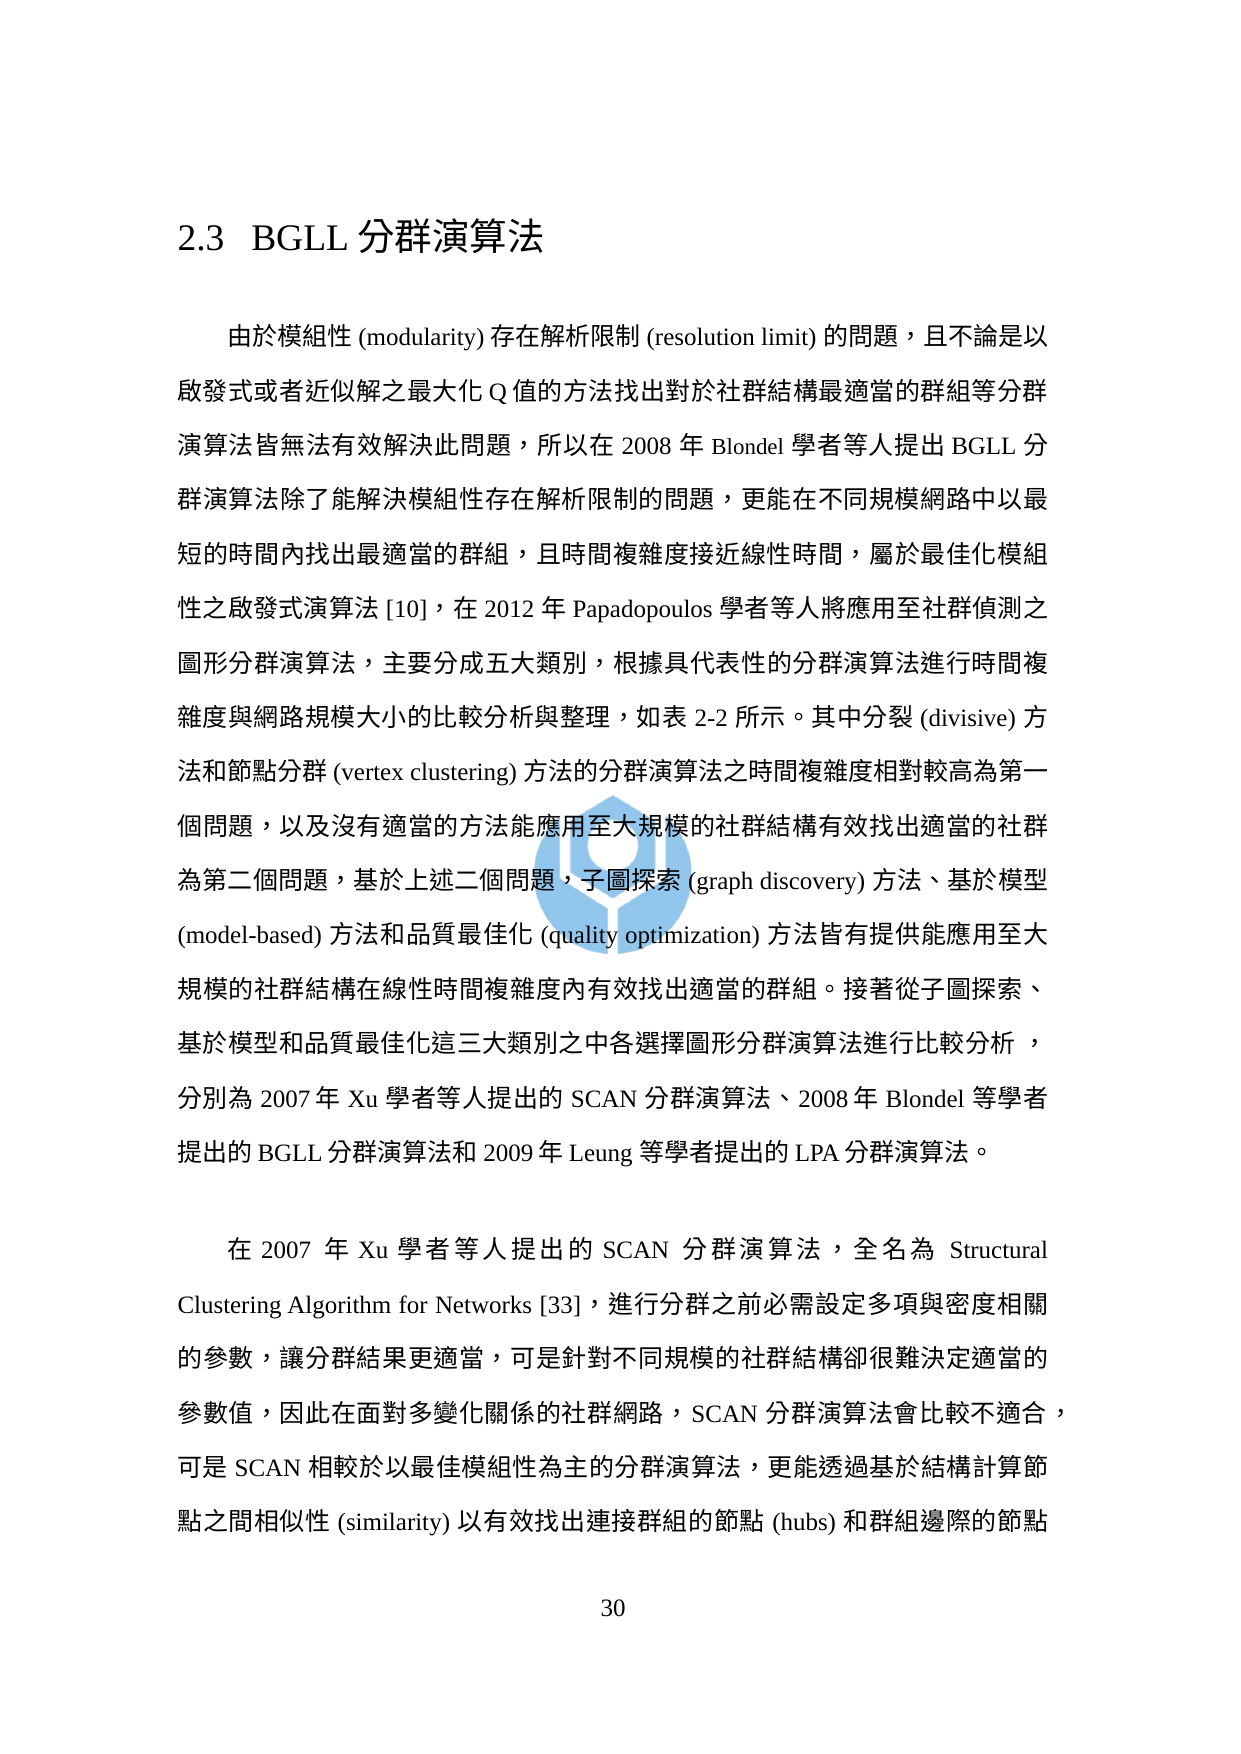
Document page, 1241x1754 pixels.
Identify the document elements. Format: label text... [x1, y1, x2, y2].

subtitle BGLL 分群演算法 [177, 206, 1048, 261]
text 由於模組性 (modularity) 存在解析限制 (resolution limit) 的問題，且不論是以啟發式或者近似解之最大化Q值的方法找出對於社群結構最適當的群組等分群演算法皆無法有效解決此問題，所以在 2008 年 Blondel 學者等人提出BGLL 分群演算法除了能解決模組性存在解析限制的問題，更能在不同規模網路中以最短的時間內找出最適當的群組，且時間複雜度接近線性時間，屬於最佳化模組性之啟發式演算法 [10]，在 2012 年 Papadopoulos 學者等人將應用至社群偵測之圖形分群演算法，主要分成五大類別，根據具代表性的分群演算法進行時間複雜度與網路規模大小的比較分析與整理，如表 2-2 所示。其中分裂 (divisive) 方法和節點分群 (vertex clustering) 方法的分群演算法之時間複雜度相對較高為第一個問題，以及沒有適當的方法能應用至大規模的社群結構有效找出適當的社群為第二個問題，基於上述二個問題，子圖探索 (graph discovery) 方法、基於模型 (model-based) 方法和品質最佳化 (quality optimization) 方法皆有提供能應用至大規模的社群結構在線性時間複雜度內有效找出適當的群組。接著從子圖探索、基於模型和品質最佳化這三大類別之中各選擇圖形分群演算法進行比較分析 ，分別為 2007年 Xu 學者等人提出的 SCAN 分群演算法、2008年 Blondel 等學者提出的BGLL分群演算法和 2009年 Leung 等學者提出的 LPA 分群演算法。 [177, 317, 1048, 1169]
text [177, 1230, 1048, 1538]
